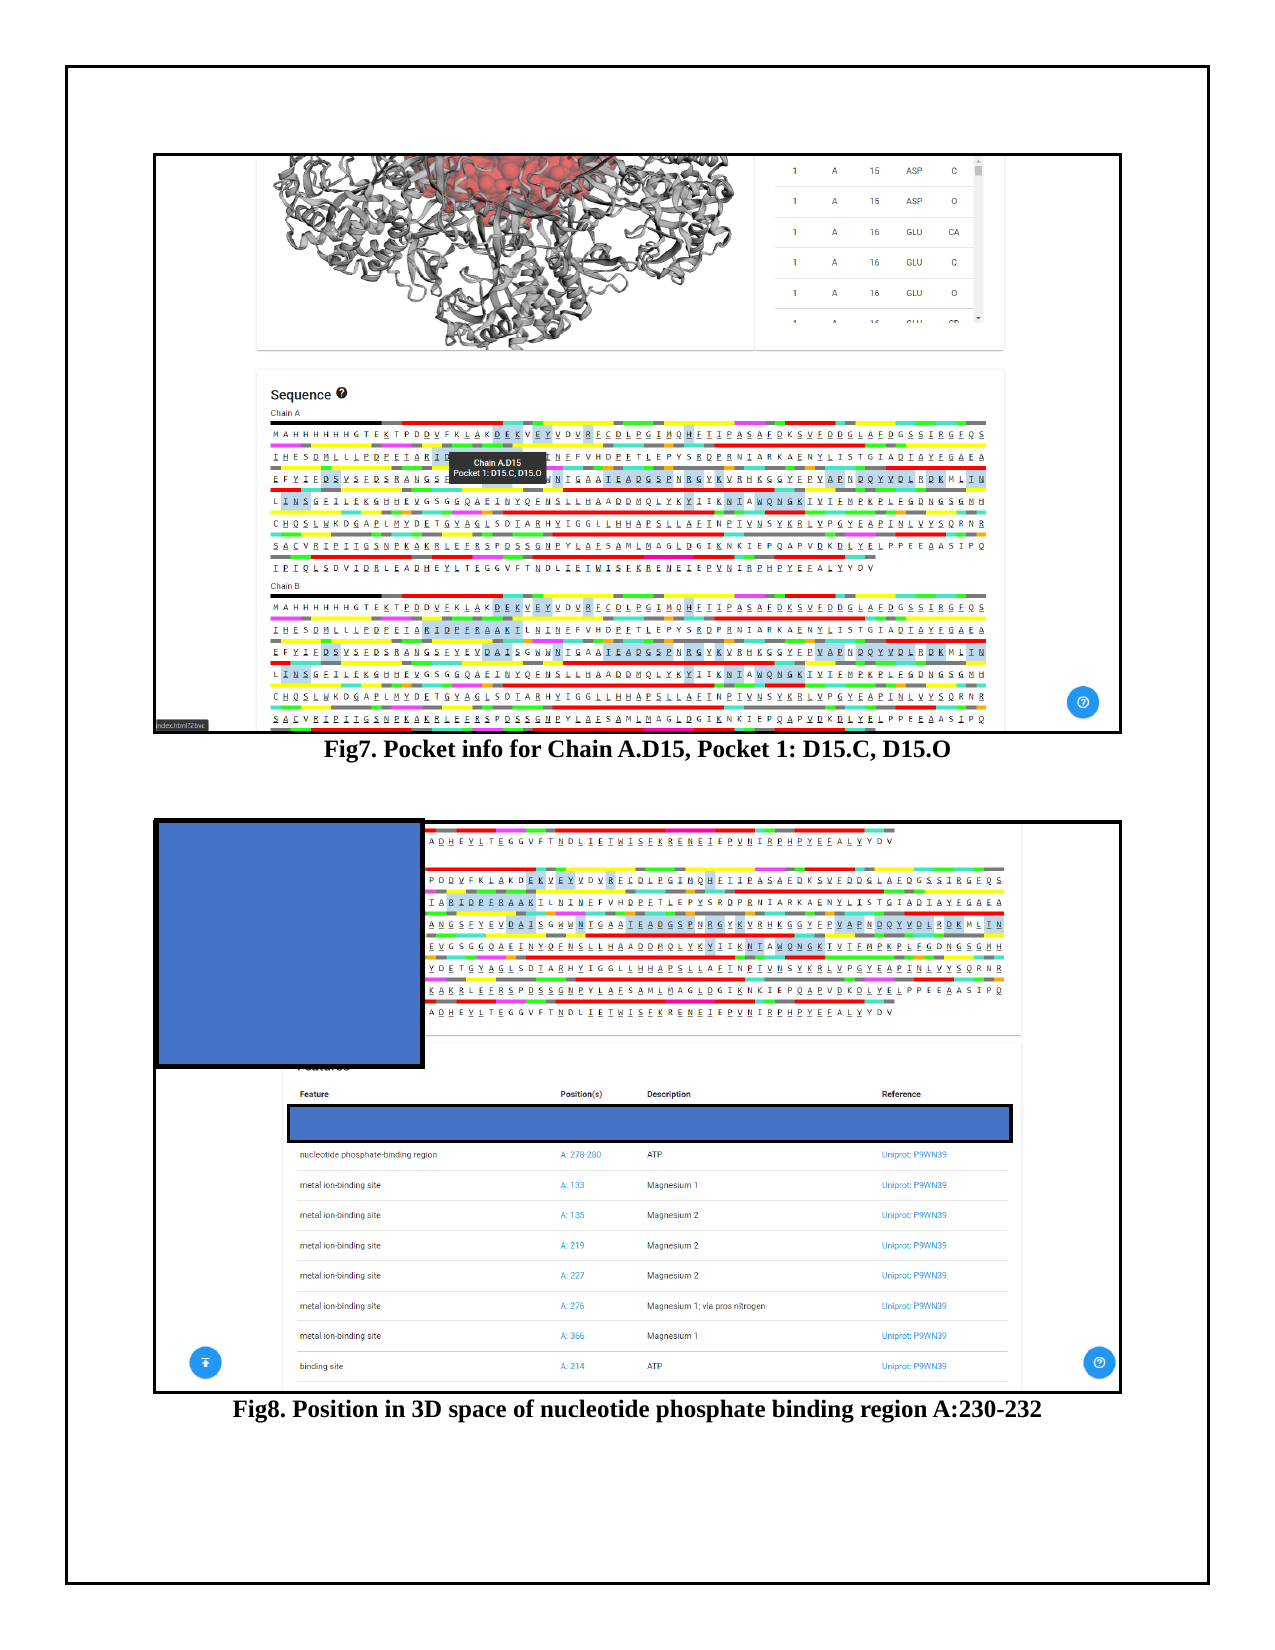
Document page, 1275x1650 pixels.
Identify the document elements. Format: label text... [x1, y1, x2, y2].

text Fig8. Position in 3D space of nucleotide phosphate binding region A:230-232 [153, 1394, 1122, 1422]
text Fig7. Pocket info for Chain A.D15, Pocket 1: D15.C, D15.O [153, 734, 1122, 763]
picture [156, 824, 1119, 1391]
picture [156, 156, 1119, 731]
